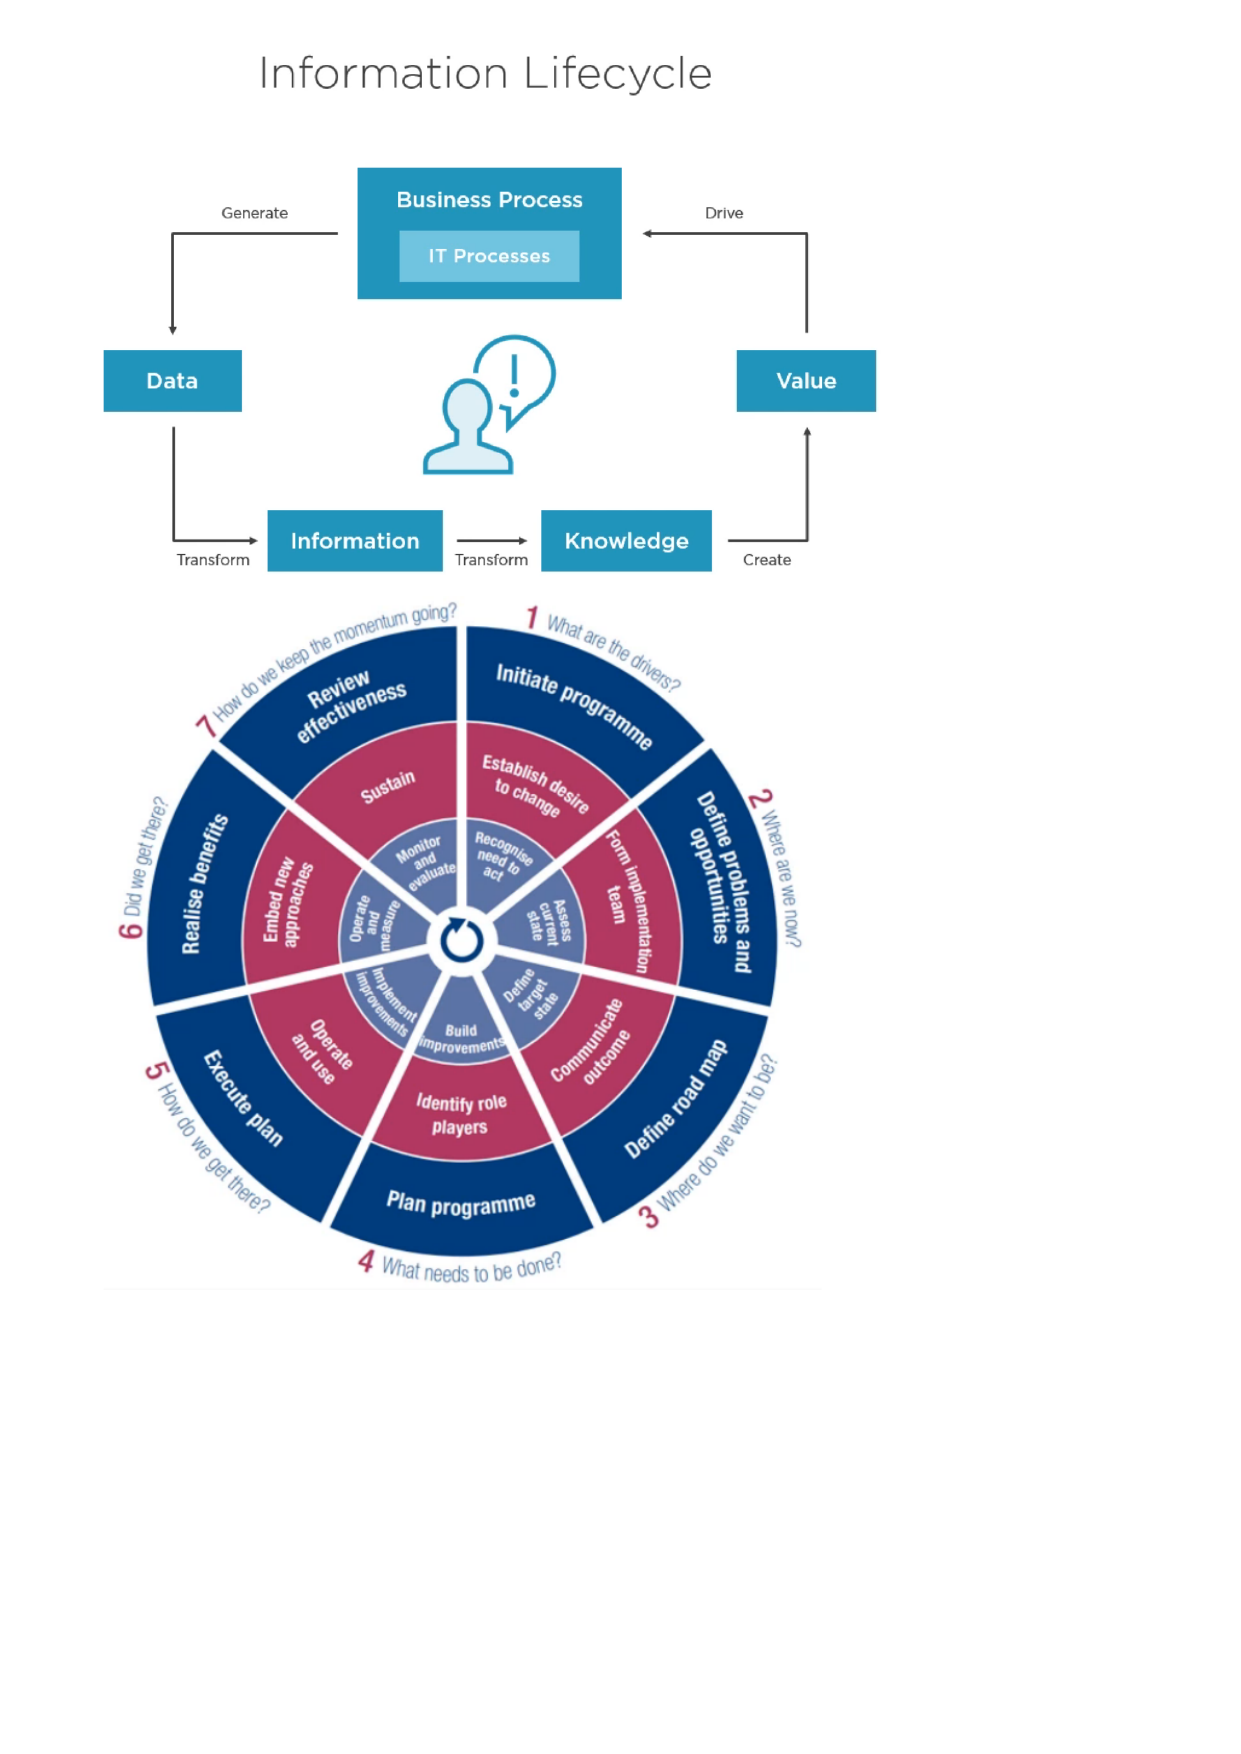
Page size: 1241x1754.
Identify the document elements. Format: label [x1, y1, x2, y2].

picture [103, 596, 822, 1290]
picture [103, 44, 890, 578]
